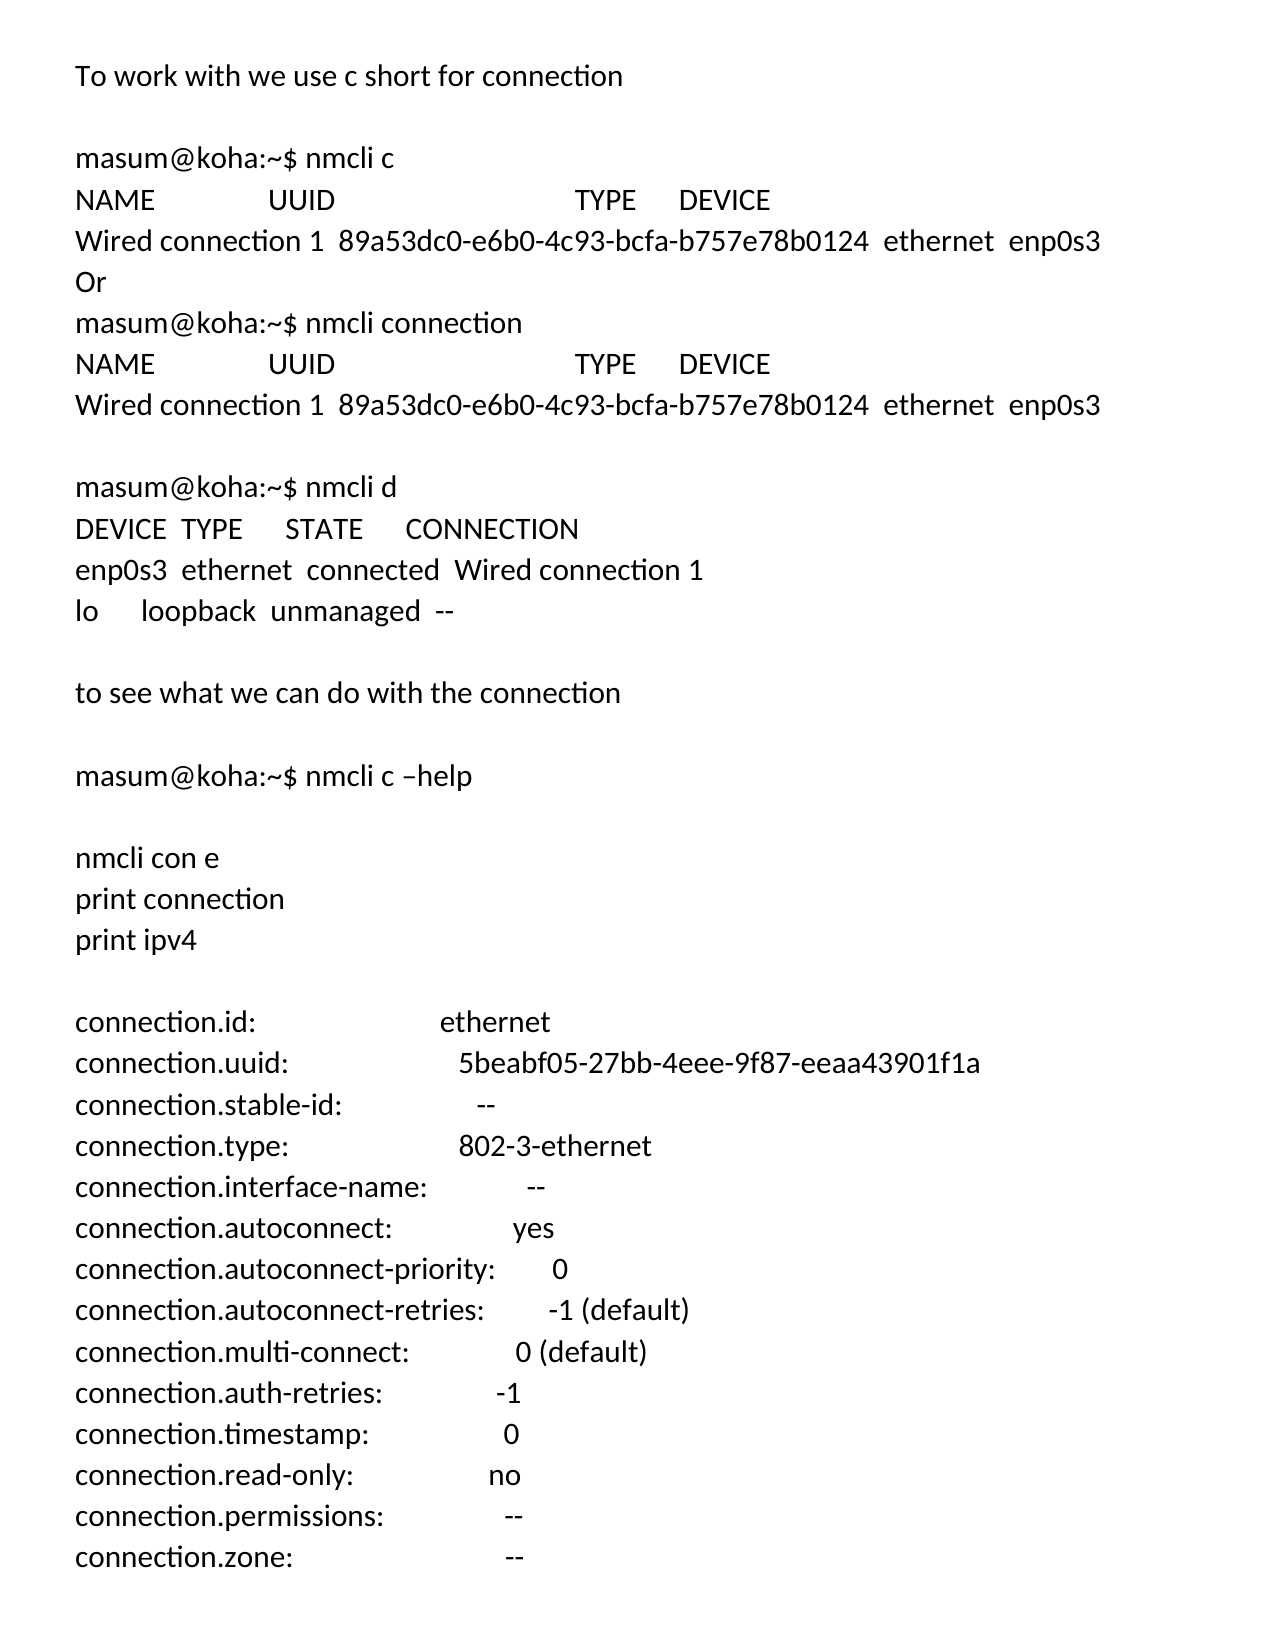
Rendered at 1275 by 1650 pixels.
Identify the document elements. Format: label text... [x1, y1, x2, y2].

text connection.zone: -- [75, 1537, 1200, 1576]
text connection.id: ethernet [75, 1002, 1200, 1041]
text connection.permissions: -- [75, 1496, 1200, 1534]
text NAME UUID TYPE DEVICE [75, 179, 1200, 218]
text masum@koha:~$ nmcli c –help [75, 756, 1200, 794]
text connection.multi-connect: 0 (default) [75, 1332, 1200, 1370]
text connection.timestamp: 0 [75, 1414, 1200, 1452]
text connection.autoconnect-priority: 0 [75, 1249, 1200, 1287]
text print connection [75, 879, 1200, 917]
text masum@koha:~$ nmcli d [75, 468, 1200, 506]
text to see what we can do with the connection [75, 673, 1200, 711]
text nmcli con e [75, 838, 1200, 876]
text masum@koha:~$ nmcli connection [75, 303, 1200, 341]
text Wired connection 1 89a53dc0-e6b0-4c93-bcfa-b757e78b0124 ethernet enp0s3 [75, 221, 1200, 259]
text To work with we use c short for connection [75, 56, 1200, 94]
text Or [75, 262, 1200, 300]
text connection.read-only: no [75, 1455, 1200, 1493]
text Wired connection 1 89a53dc0-e6b0-4c93-bcfa-b757e78b0124 ethernet enp0s3 [75, 385, 1200, 423]
text enp0s3 ethernet connected Wired connection 1 [75, 550, 1200, 588]
text masum@koha:~$ nmcli c [75, 138, 1200, 177]
text print ipv4 [75, 920, 1200, 958]
text connection.uuid: 5beabf05-27bb-4eee-9f87-eeaa43901f1a [75, 1044, 1200, 1082]
text NAME UUID TYPE DEVICE [75, 344, 1200, 382]
text connection.type: 802-3-ethernet [75, 1126, 1200, 1164]
text lo loopback unmanaged -- [75, 591, 1200, 629]
text connection.autoconnect: yes [75, 1208, 1200, 1246]
text connection.autoconnect-retries: -1 (default) [75, 1291, 1200, 1329]
text DEVICE TYPE STATE CONNECTION [75, 509, 1200, 547]
text connection.auth-retries: -1 [75, 1373, 1200, 1411]
text connection.stable-id: -- [75, 1085, 1200, 1123]
text connection.interface-name: -- [75, 1167, 1200, 1205]
